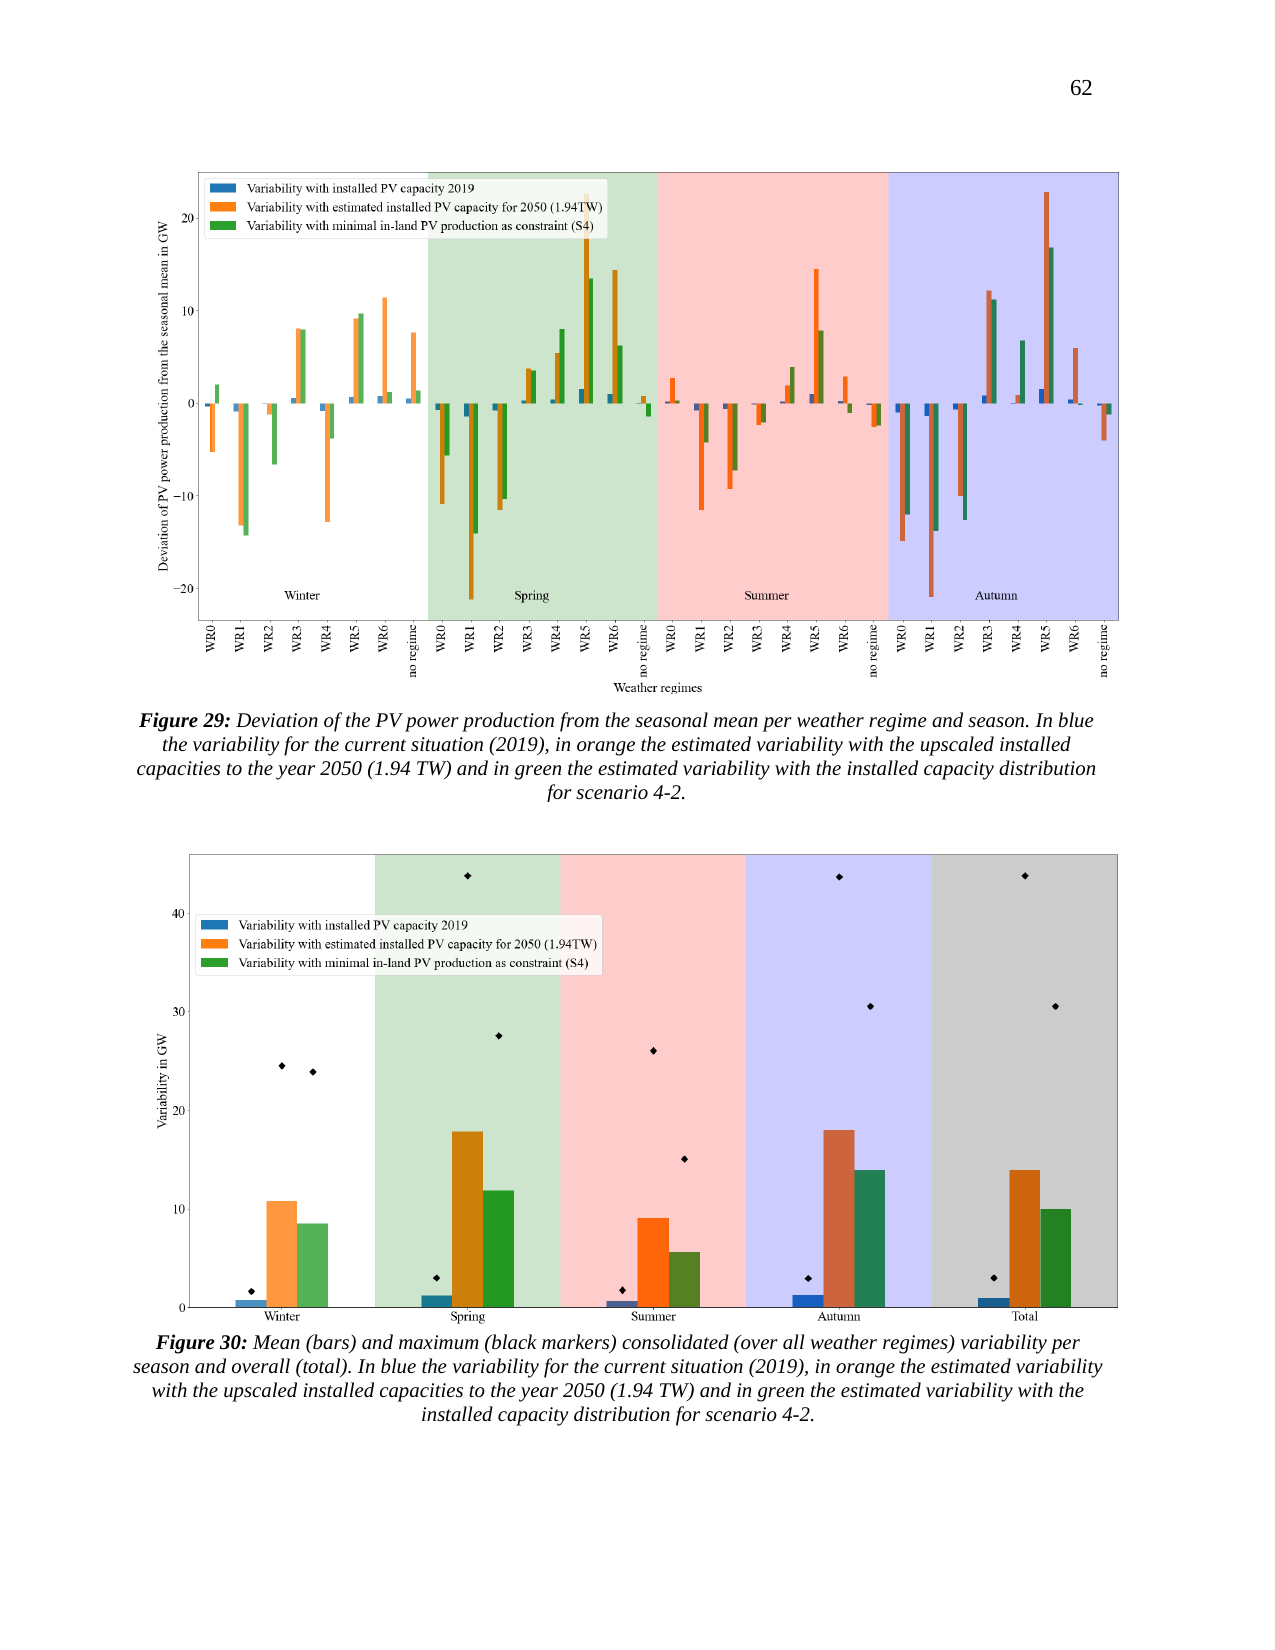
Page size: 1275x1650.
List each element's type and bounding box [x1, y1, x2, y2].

picture [146, 167, 1128, 694]
picture [146, 846, 1128, 1333]
